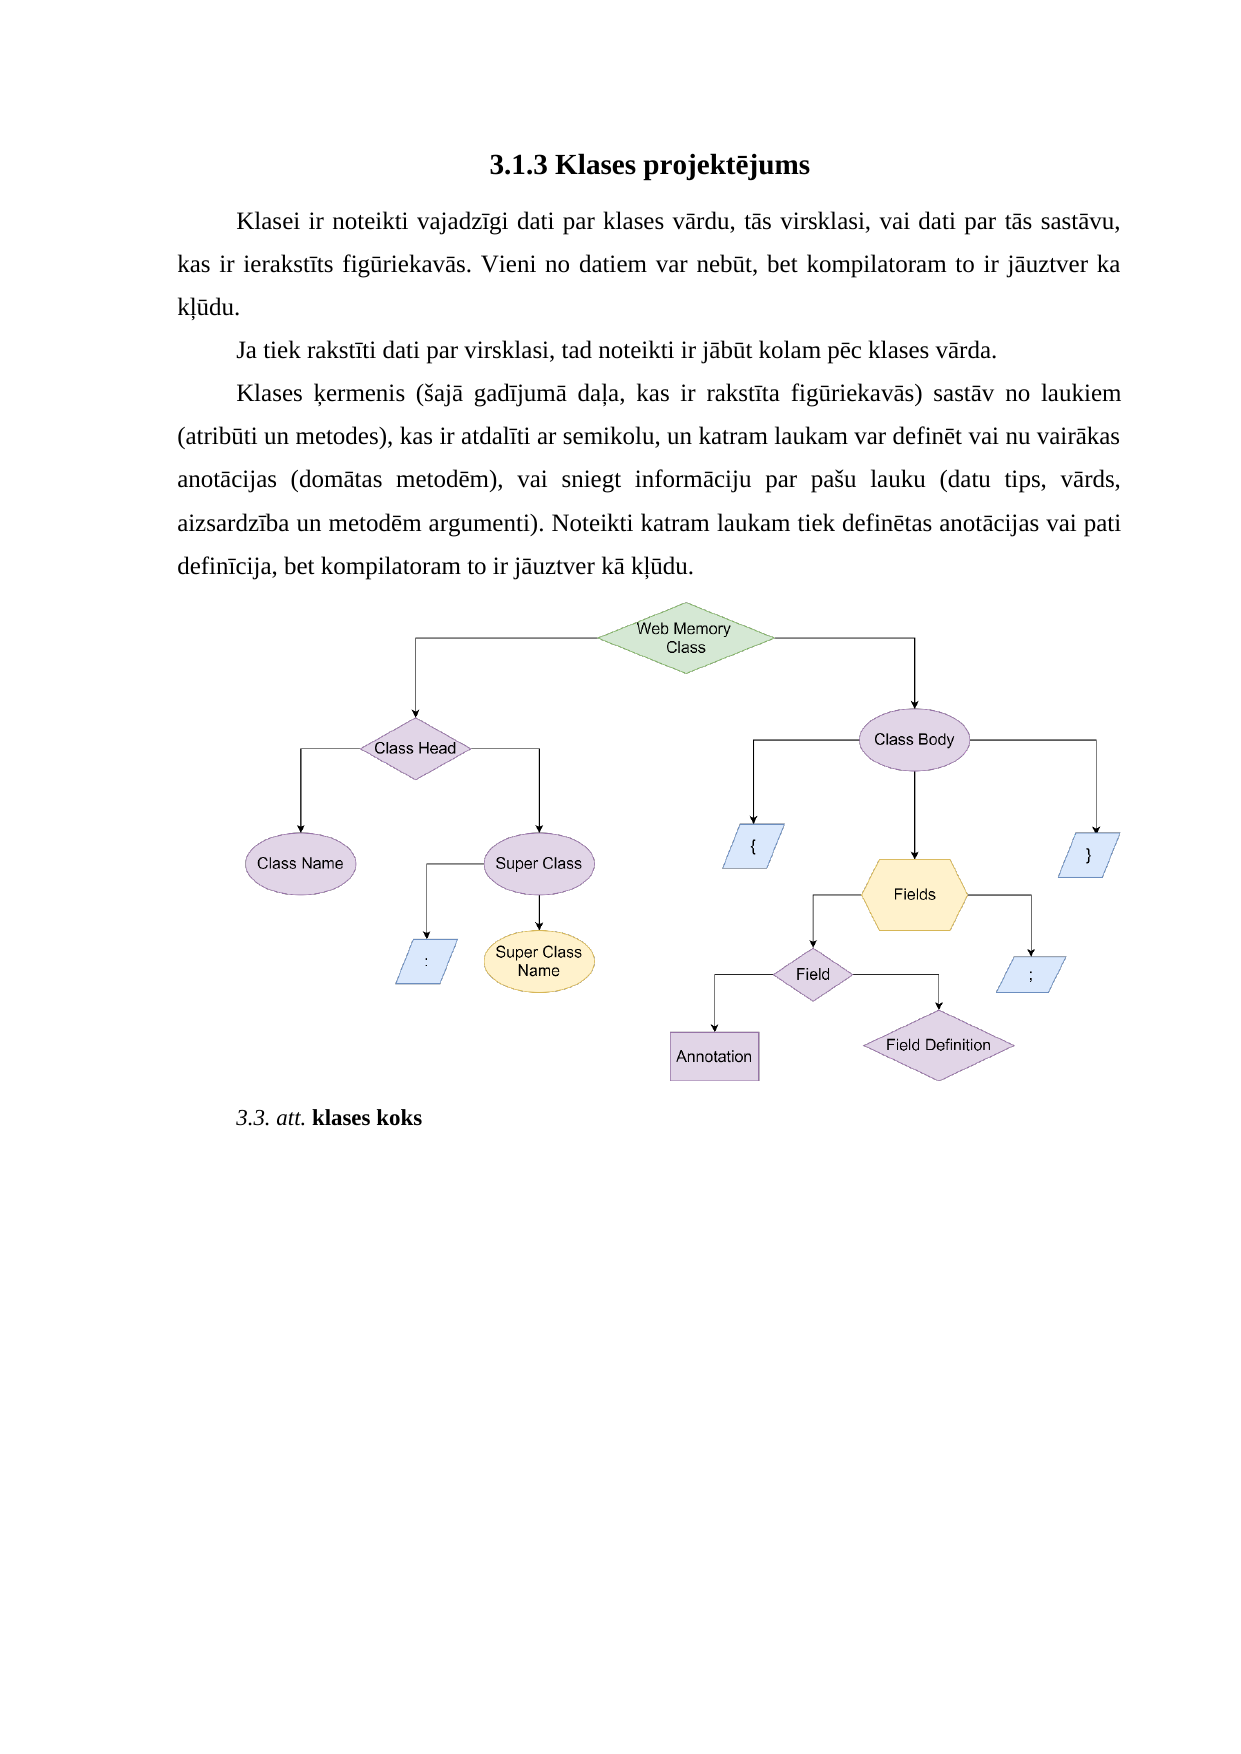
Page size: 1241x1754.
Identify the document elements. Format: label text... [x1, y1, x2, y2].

subtitle 3.1.3 Klases projektējums [177, 147, 1122, 181]
text Klases ķermenis (šajā gadījumā daļa, kas ir rakstīta figūriekavās) sastāv no laukiem (atribūti un metodes), kas ir atdalīti ar semikolu, un katram laukam var definēt vai nu vairākas anotācijas (domātas metodēm), vai sniegt informāciju par pašu lauku (datu tips, vārds, aizsardzība un metodēm argumenti). Noteikti katram laukam tiek definētas anotācijas vai pati definīcija, bet kompilatoram to ir jāuztver kā kļūdu. [177, 378, 1122, 579]
text Ja tiek rakstīti dati par virsklasi, tad noteikti ir jābūt kolam pēc klases vārda. [177, 335, 1122, 364]
picture [236, 593, 1129, 1090]
text 3.3. att. klases koks [177, 1104, 1122, 1130]
text Klasei ir noteikti vajadzīgi dati par klases vārdu, tās virsklasi, vai dati par tās sastāvu, kas ir ierakstīts figūriekavās. Vieni no datiem var nebūt, bet kompilatoram to ir jāuztver ka kļūdu. [177, 206, 1122, 321]
